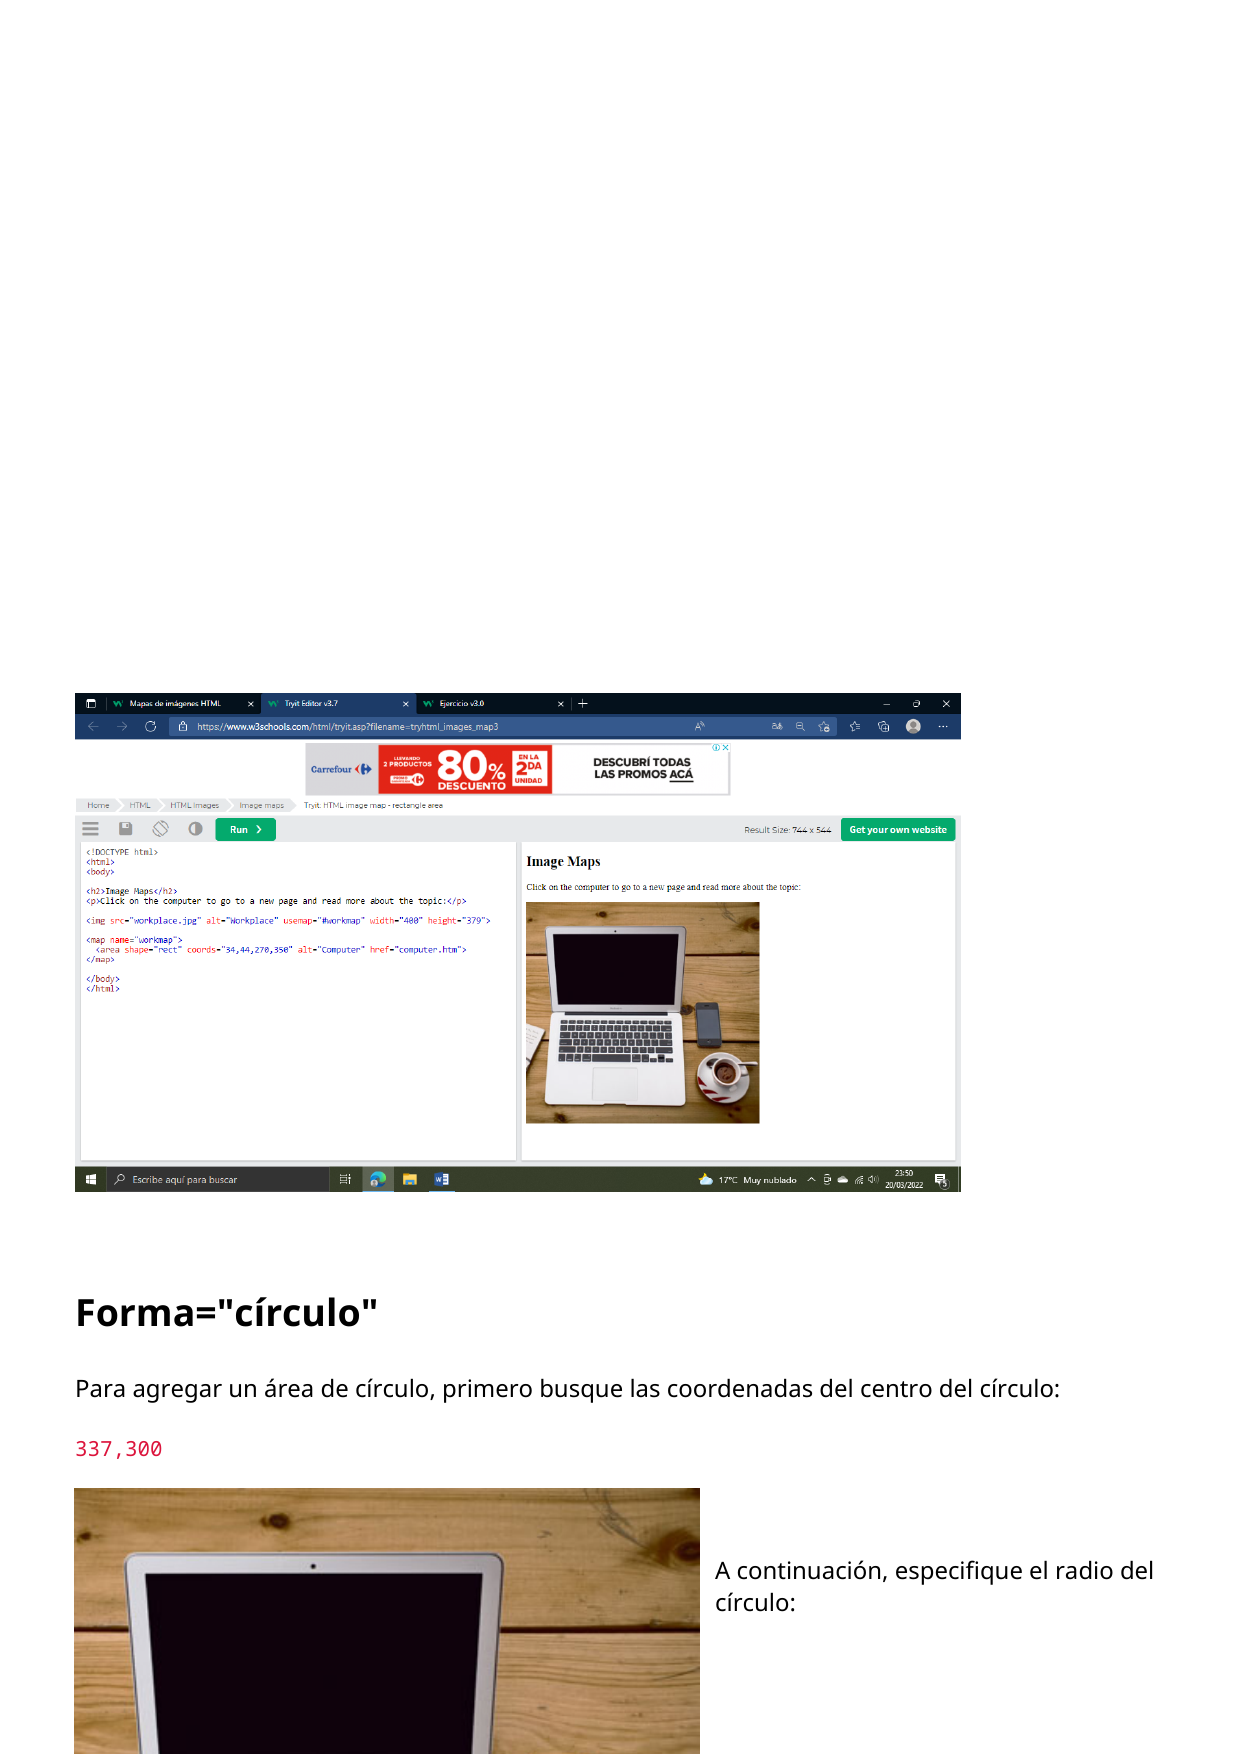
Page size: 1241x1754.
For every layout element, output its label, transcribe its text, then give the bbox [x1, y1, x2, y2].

subtitle Forma="círculo" [75, 1286, 1165, 1337]
text 337,300 [75, 1434, 1165, 1463]
picture [75, 693, 961, 1192]
picture [74, 1488, 700, 1754]
text A continuación, especifique el radio del círculo: [700, 1554, 1165, 1619]
text Para agregar un área de círculo, primero busque las coordenadas del centro del círculo: [75, 1372, 1165, 1404]
